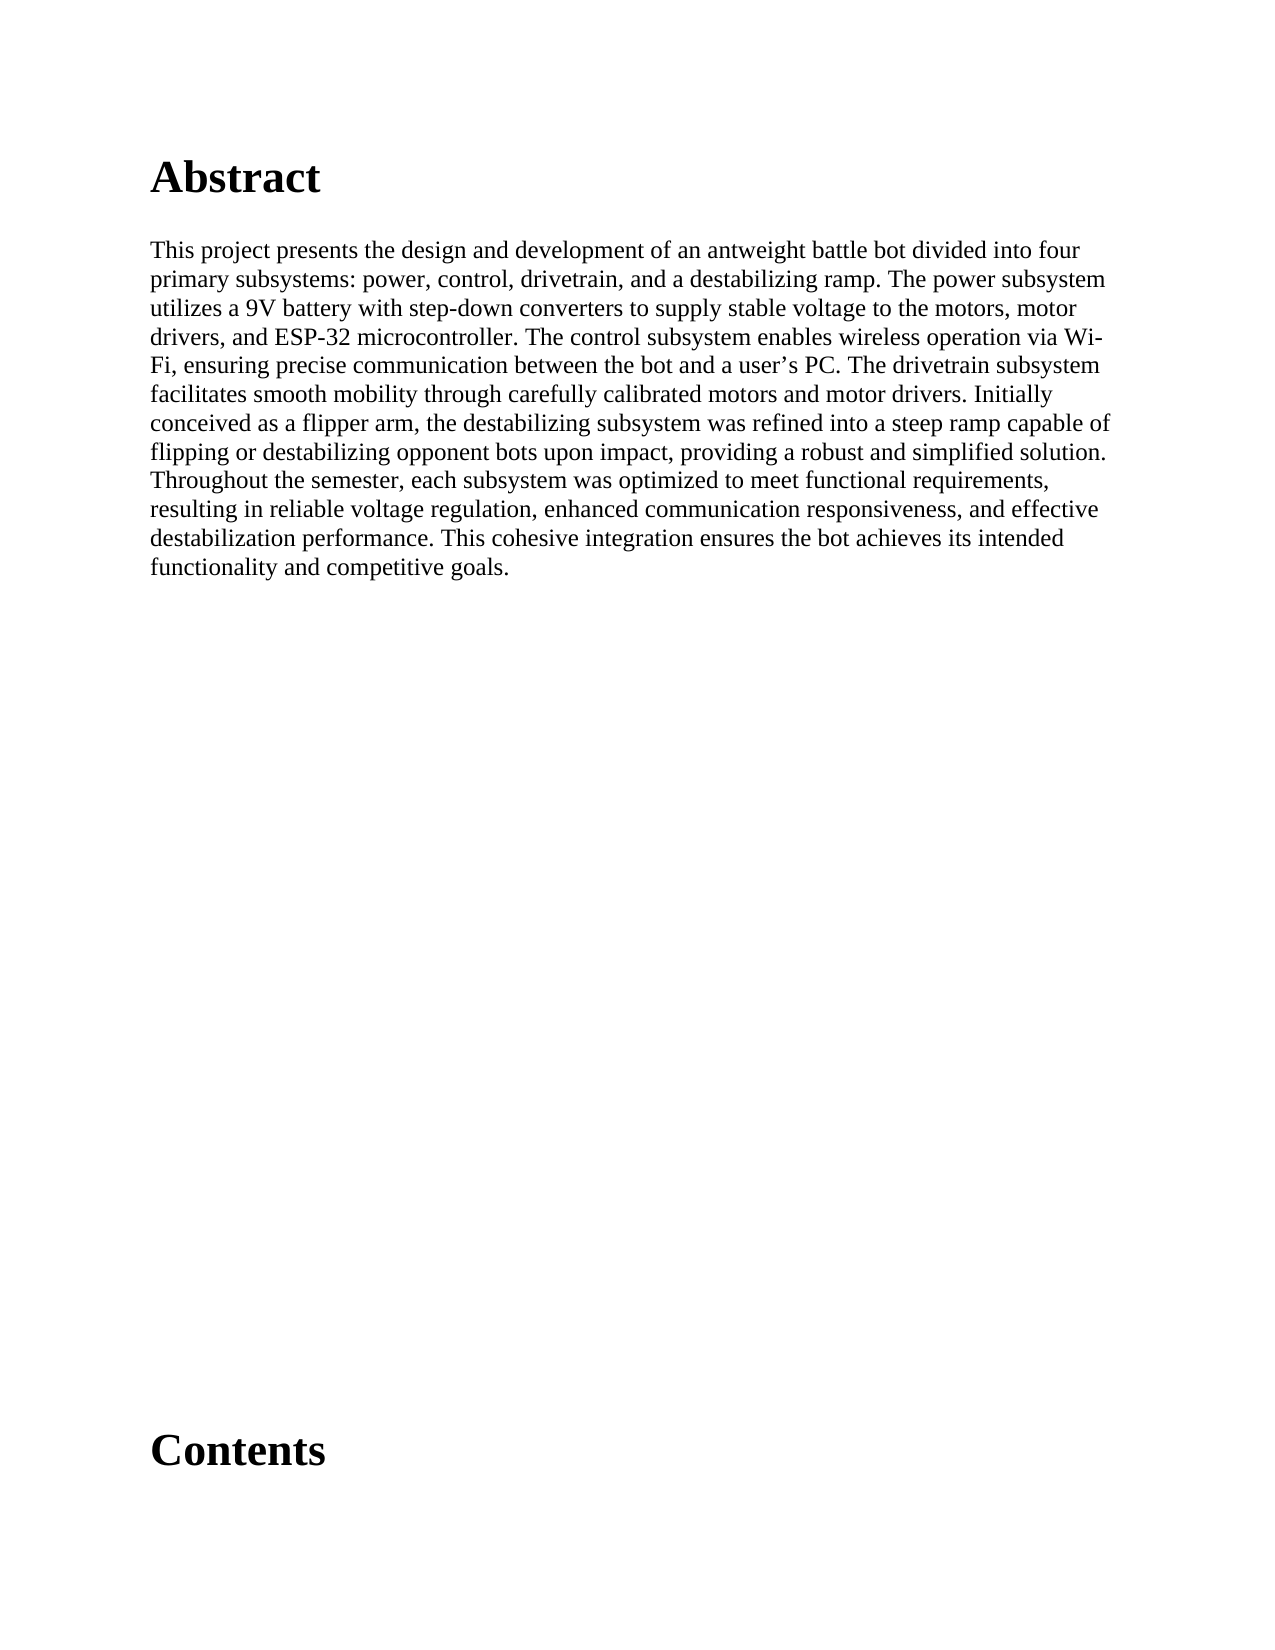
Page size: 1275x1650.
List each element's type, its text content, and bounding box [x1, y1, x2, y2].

text Abstract [150, 150, 1125, 203]
text This project presents the design and development of an antweight battle bot divided into four primary subsystems: power, control, drivetrain, and a destabilizing ramp. The power subsystem utilizes a 9V battery with step-down converters to supply stable voltage to the motors, motor drivers, and ESP-32 microcontroller. The control subsystem enables wireless operation via Wi-Fi, ensuring precise communication between the bot and a user’s PC. The drivetrain subsystem facilitates smooth mobility through carefully calibrated motors and motor drivers. Initially conceived as a flipper arm, the destabilizing subsystem was refined into a steep ramp capable of flipping or destabilizing opponent bots upon impact, providing a robust and simplified solution. Throughout the semester, each subsystem was optimized to meet functional requirements, resulting in reliable voltage regulation, enhanced communication responsiveness, and effective destabilization performance. This cohesive integration ensures the bot achieves its intended functionality and competitive goals. [150, 236, 1125, 581]
text Contents [150, 1422, 1125, 1475]
